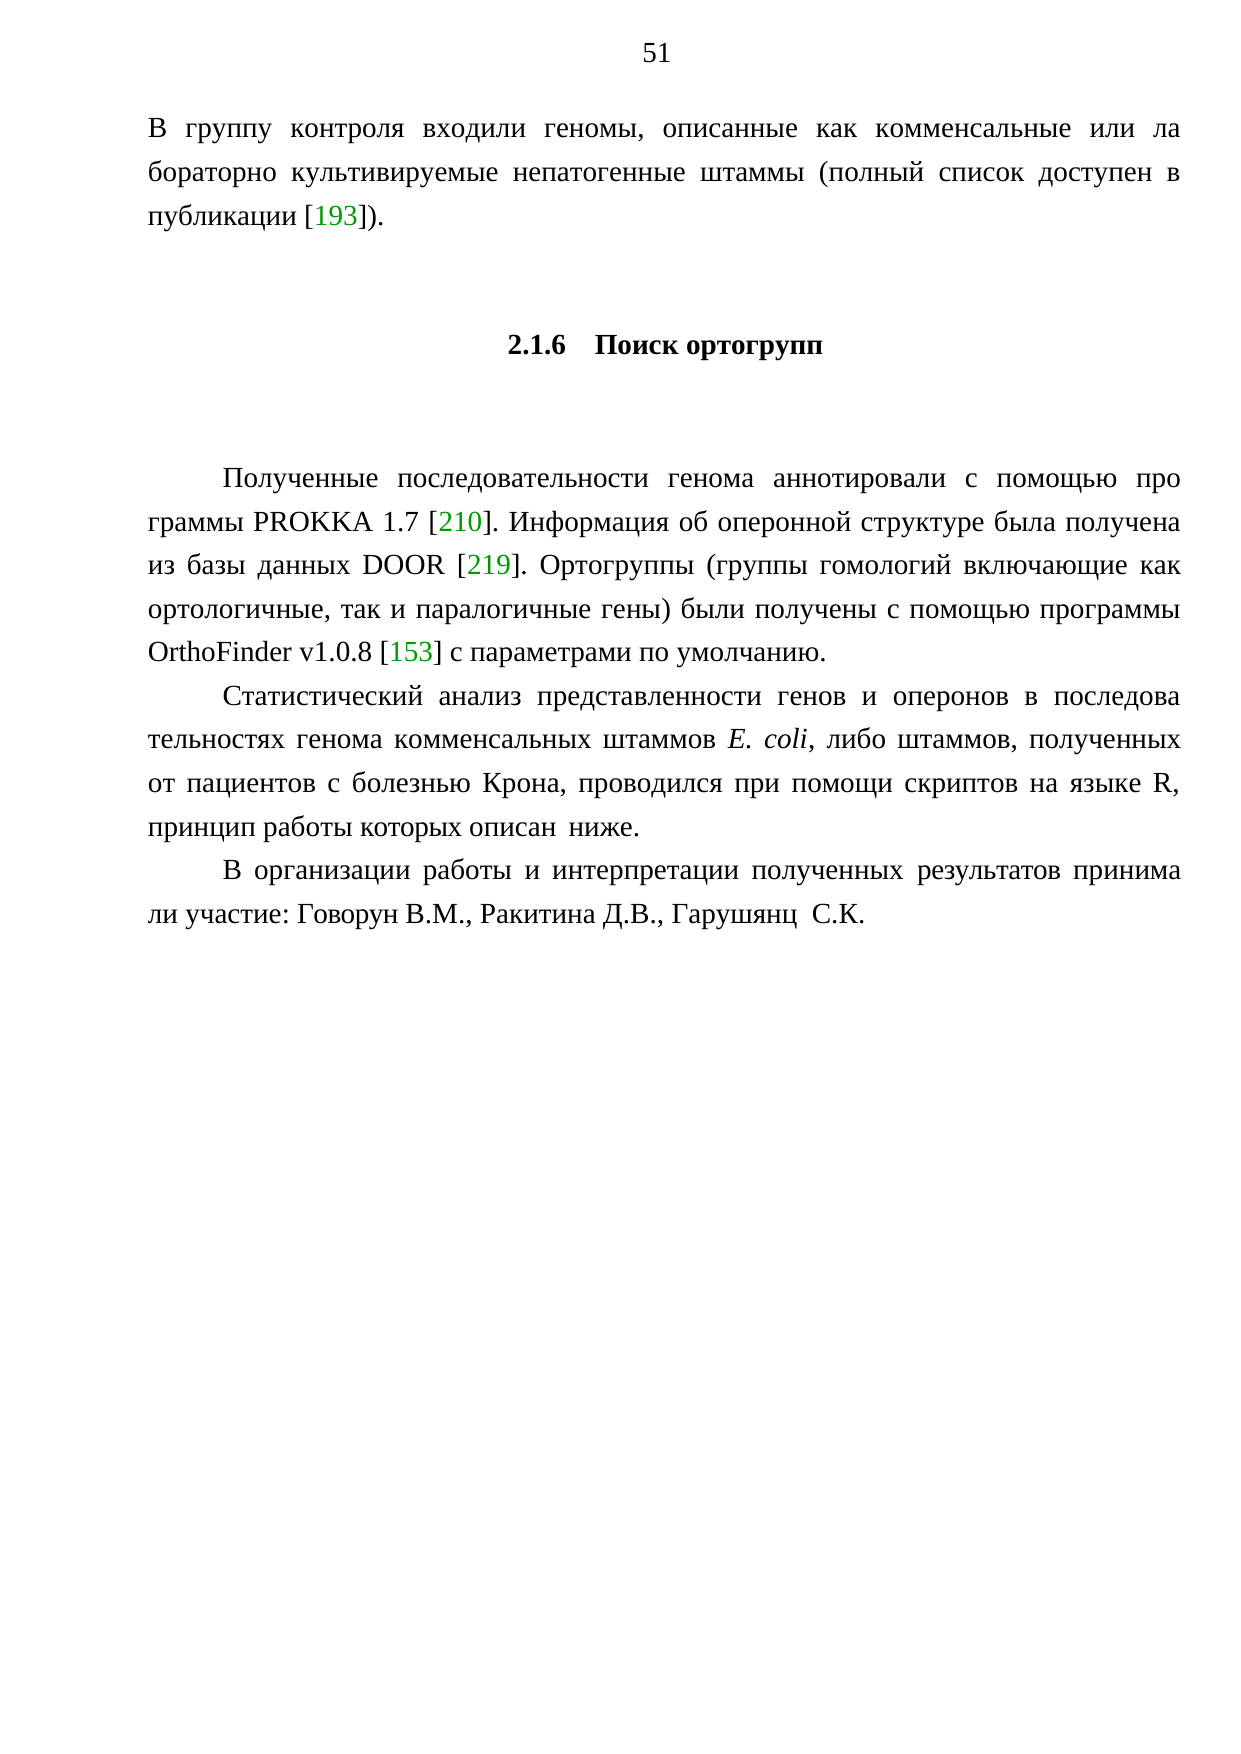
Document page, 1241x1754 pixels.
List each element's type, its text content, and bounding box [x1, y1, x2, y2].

text В организации работы и интерпретации полученных результатов принима­ ли участие: Говорун В.М., Ракитина Д.В., Гарушянц С.К. [148, 852, 1181, 929]
text В группу контроля входили геномы, описанные как комменсальные или ла­ бораторно культивируемые непатогенные штаммы (полный список доступен в публикации [193]). [148, 111, 1181, 231]
text Статистический анализ представленности генов и оперонов в последова­ тельностях генома комменсальных штаммов E. coli, либо штаммов, полученных от пациентов с болезнью Крона, проводился при помощи скриптов на языке R, принцип работы которых описан ниже. [148, 678, 1181, 842]
text Полученные последовательности генома аннотировали с помощью про­ граммы PROKKA 1.7 [210]. Информация об оперонной структуре была получена из базы данных DOOR [219]. Ортогруппы (группы гомологий включающие как ортологичные, так и паралогичные гены) были получены с помощью программы OrthoFinder v1.0.8 [153] с параметрами по умолчанию. [148, 460, 1181, 668]
subtitle Поиск ортогрупп [507, 327, 1217, 361]
